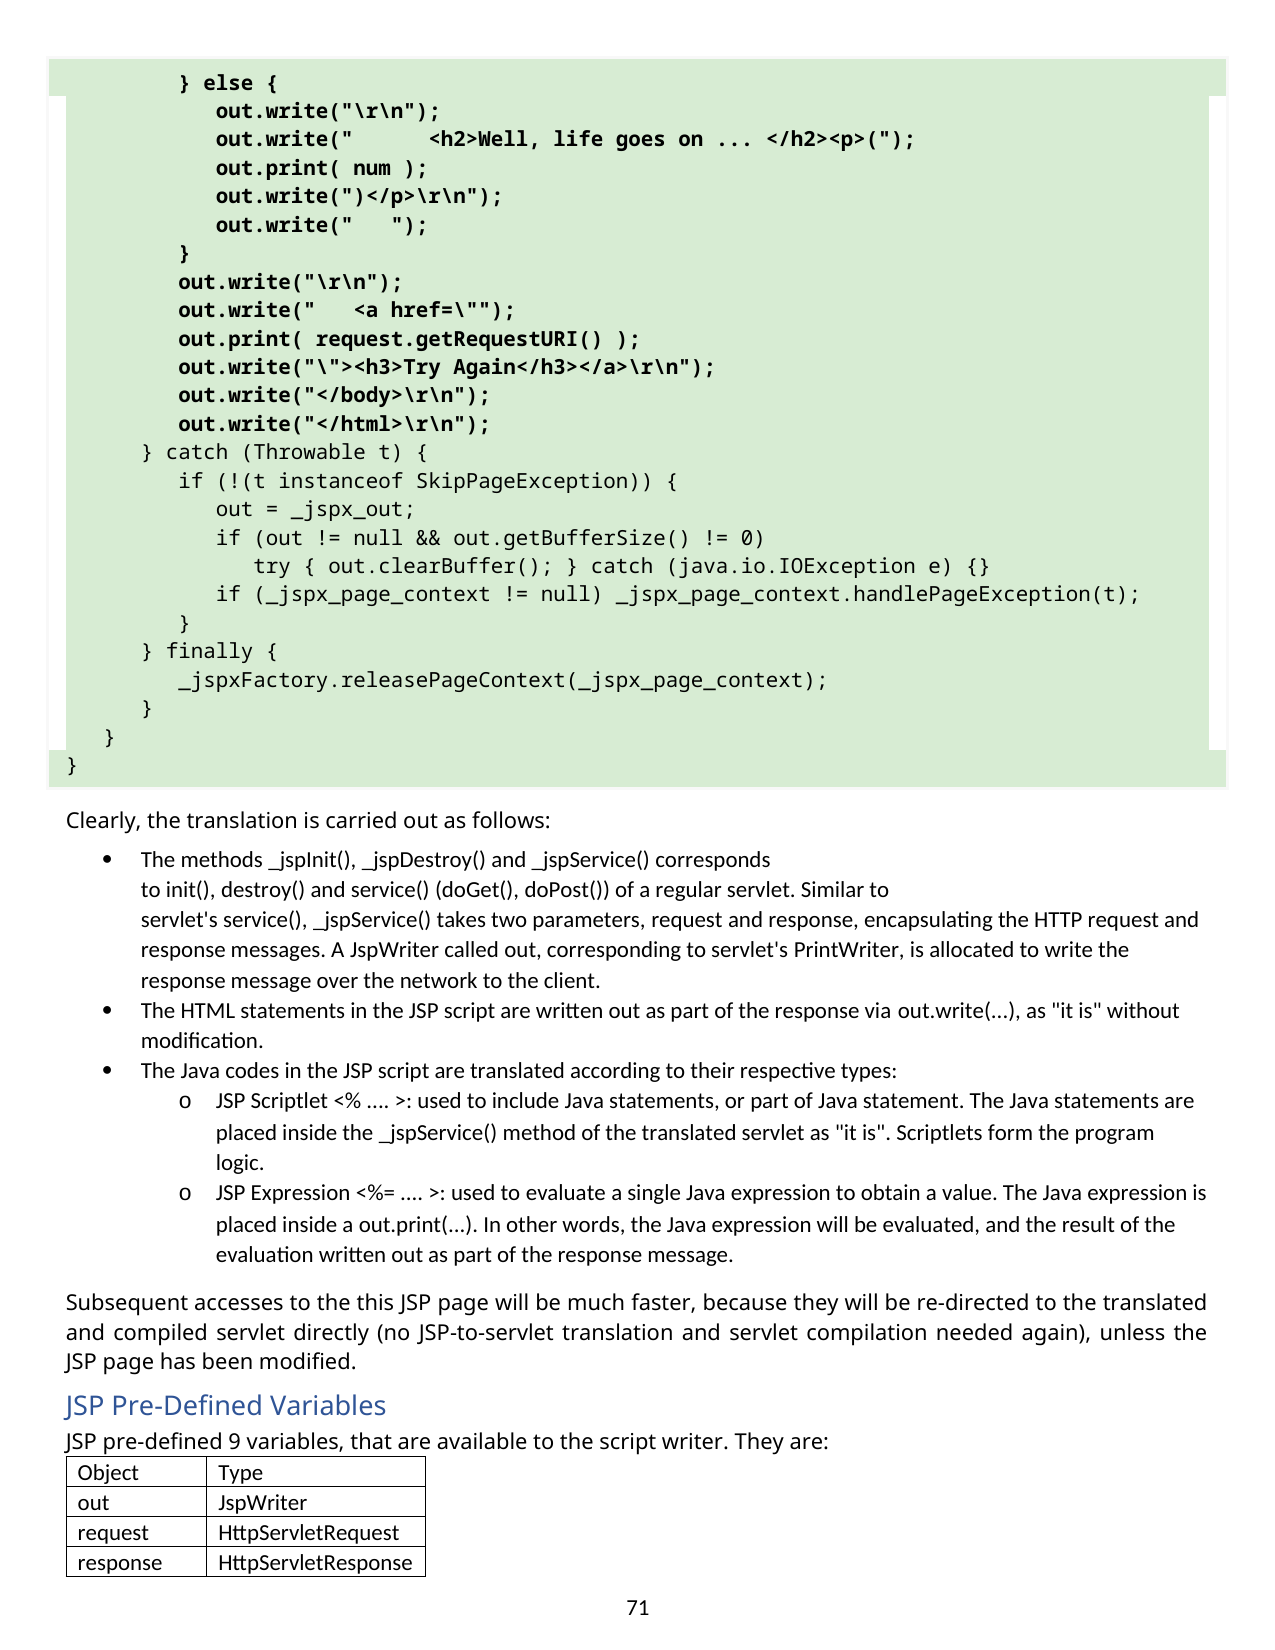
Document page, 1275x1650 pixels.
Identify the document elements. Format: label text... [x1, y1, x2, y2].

text out.write(" <h2>Well, life goes on ... </h2><p>("); [66, 124, 1209, 153]
list JSP Scriptlet <% .... >: used to include Java statements, or part of Java statement. The Java statements are placed inside the _jspService() method of the translated servlet as "it is". Scriptlets form the program logic. [178, 1087, 1209, 1176]
text out.write(" <a href=\""); [66, 295, 1209, 324]
text out.write(")</p>\r\n"); [66, 181, 1209, 210]
text JSP pre-defined 9 variables, that are available to the script writer. They are: [66, 1426, 1209, 1456]
text out.write("\r\n"); [66, 96, 1209, 124]
text } catch (Throwable t) { [66, 437, 1209, 466]
list The Java codes in the JSP script are translated according to their respective types: [103, 1056, 1209, 1084]
text out.write("\"><h3>Try Again</h3></a>\r\n"); [66, 352, 1209, 381]
table_cell out [67, 1487, 206, 1516]
text } finally { [66, 636, 1209, 665]
text out.write("</html>\r\n"); [66, 409, 1209, 437]
text } [49, 739, 1226, 787]
text Subsequent accesses to the this JSP page will be much faster, because they will be re-directed to the translated and compiled servlet directly (no JSP-to-servlet translation and servlet compilation needed again), unless the JSP page has been modified. [66, 1287, 1209, 1376]
list The HTML statements in the JSP script are written out as part of the response via out.write(...), as "it is" without modification. [103, 996, 1209, 1054]
table_cell request [67, 1517, 206, 1546]
text if (out != null && out.getBufferSize() != 0) [66, 523, 1209, 551]
text out.print( num ); [66, 153, 1209, 181]
table_cell HttpServletResponse [207, 1547, 425, 1576]
text } [66, 693, 1209, 722]
table_cell response [67, 1547, 206, 1576]
text } [66, 238, 1209, 267]
text _jspxFactory.releasePageContext(_jspx_page_context); [66, 665, 1209, 693]
text out = _jspx_out; [66, 494, 1209, 523]
text out.write("\r\n"); [66, 267, 1209, 295]
text } [66, 608, 1209, 636]
text Clearly, the translation is carried out as follows: [66, 805, 1209, 835]
table_header Object [67, 1457, 206, 1486]
list JSP Expression <%= .... >: used to evaluate a single Java expression to obtain a value. The Java expression is placed inside a out.print(...). In other words, the Java expression will be evaluated, and the result of the evaluation written out as part of the response message. [178, 1178, 1209, 1268]
text } [66, 722, 1209, 739]
table_header Type [207, 1457, 425, 1486]
text out.write("</body>\r\n"); [66, 381, 1209, 409]
table_cell HttpServletRequest [207, 1517, 425, 1546]
text } else { [49, 59, 1226, 96]
text if (!(t instanceof SkipPageException)) { [66, 466, 1209, 494]
text try { out.clearBuffer(); } catch (java.io.IOException e) {} [66, 551, 1209, 579]
text out.print( request.getRequestURI() ); [66, 324, 1209, 352]
list The methods _jspInit(), _jspDestroy() and _jspService() corresponds to init(), destroy() and service() (doGet(), doPost()) of a regular servlet. Similar to servlet's service(), _jspService() takes two parameters, request and response, encapsulating the HTTP request and response messages. A JspWriter called out, corresponding to servlet's PrintWriter, is allocated to write the response message over the network to the client. [103, 845, 1209, 994]
text out.write(" "); [66, 210, 1209, 238]
text if (_jspx_page_context != null) _jspx_page_context.handlePageException(t); [66, 579, 1209, 608]
subtitle JSP Pre-Defined Variables [66, 1386, 1209, 1423]
table_cell JspWriter [207, 1487, 425, 1516]
